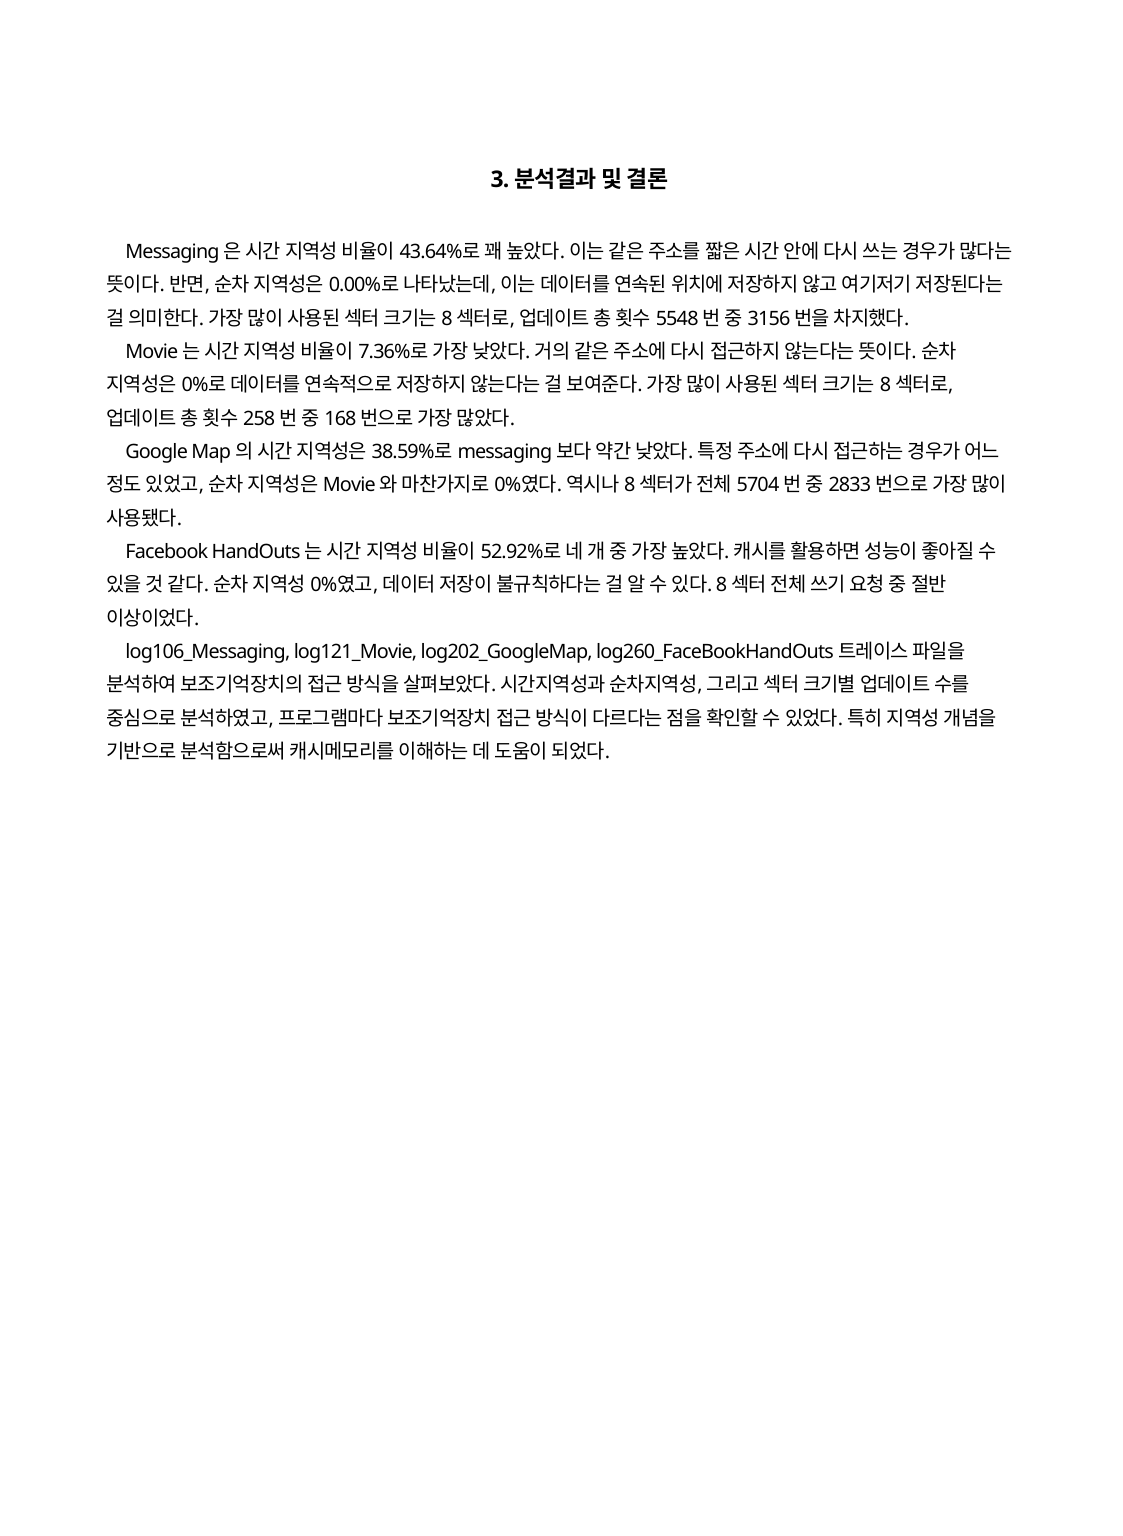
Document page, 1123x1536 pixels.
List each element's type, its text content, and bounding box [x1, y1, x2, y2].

text Google Map의 시간 지역성은 38.59%로 messaging보다 약간 낮았다. 특정 주소에 다시 접근하는 경우가 어느 정도 있었고, 순차 지역성은 Movie와 마찬가지로 0%였다. 역시나 8섹터가 전체 5704번 중 2833번으로 가장 많이 사용됐다. [106, 435, 1013, 531]
text log106_Messaging, log121_Movie, log202_GoogleMap, log260_FaceBookHandOuts 트레이스 파일을 분석하여 보조기억장치의 접근 방식을 살펴보았다. 시간지역성과 순차지역성, 그리고 섹터 크기별 업데이트 수를 중심으로 분석하였고, 프로그램마다 보조기억장치 접근 방식이 다르다는 점을 확인할 수 있었다. 특히 지역성 개념을 기반으로 분석함으로써 캐시메모리를 이해하는 데 도움이 되었다. [106, 635, 1013, 764]
text 3. 분석결과 및 결론 [146, 161, 1013, 194]
text Movie는 시간 지역성 비율이 7.36%로 가장 낮았다. 거의 같은 주소에 다시 접근하지 않는다는 뜻이다. 순차 지역성은 0%로 데이터를 연속적으로 저장하지 않는다는 걸 보여준다. 가장 많이 사용된 섹터 크기는 8섹터로, 업데이트 총 횟수 258번 중 168번으로 가장 많았다. [106, 335, 1013, 431]
text Messaging은 시간 지역성 비율이 43.64%로 꽤 높았다. 이는 같은 주소를 짧은 시간 안에 다시 쓰는 경우가 많다는 뜻이다. 반면, 순차 지역성은 0.00%로 나타났는데, 이는 데이터를 연속된 위치에 저장하지 않고 여기저기 저장된다는 걸 의미한다. 가장 많이 사용된 섹터 크기는 8섹터로, 업데이트 총 횟수 5548번 중 3156번을 차지했다. [106, 235, 1013, 331]
text Facebook HandOuts는 시간 지역성 비율이 52.92%로 네 개 중 가장 높았다. 캐시를 활용하면 성능이 좋아질 수 있을 것 같다. 순차 지역성 0%였고, 데이터 저장이 불규칙하다는 걸 알 수 있다. 8섹터 전체 쓰기 요청 중 절반 이상이었다. [106, 535, 1013, 631]
